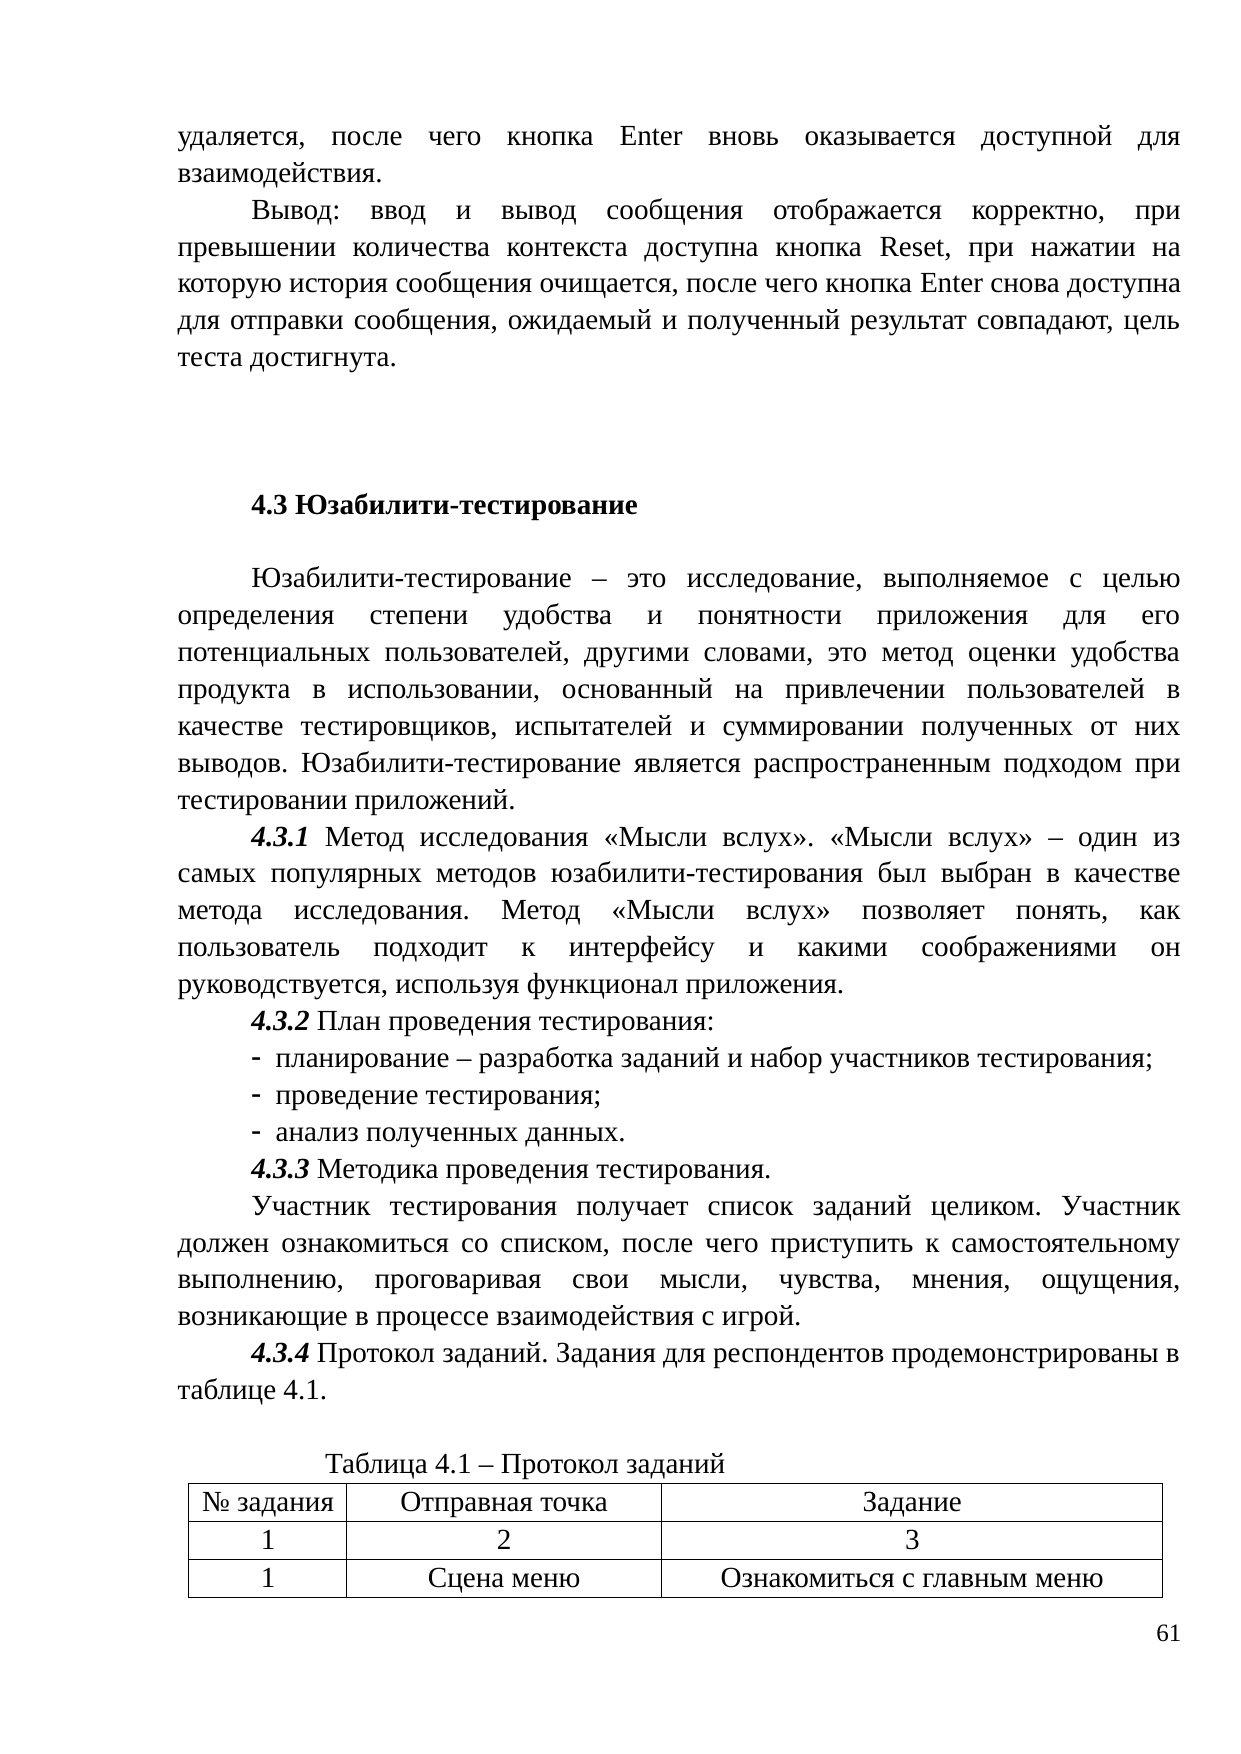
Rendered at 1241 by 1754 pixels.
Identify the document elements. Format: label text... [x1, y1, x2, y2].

table_header № задания [189, 1484, 346, 1521]
table_cell Сцена меню [347, 1560, 661, 1597]
text Юзабилити-тестирование – это исследование, выполняемое с целью определения степени удобства и понятности приложения для его потенциальных пользователей, другими словами, это метод оценки удобства продукта в использовании, основанный на привлечении пользователей в качестве тестировщиков, испытателей и суммировании полученных от них выводов. Юзабилити-тестирование является распространенным подходом при тестировании приложений. [177, 561, 1181, 815]
table_header Отправная точка [347, 1484, 661, 1521]
list планирование – разработка заданий и набор участников тестирования; [177, 1040, 1181, 1074]
text Таблица 4.1 – Протокол заданий [177, 1446, 1181, 1479]
text 4.3 Юзабилити-тестирование [177, 487, 1181, 520]
text 4.3.2 План проведения тестирования: [177, 1003, 1181, 1037]
text 4.3.1 Метод исследования «Мысли вслух». «Мысли вслух» – один из самых популярных методов юзабилити-тестирования был выбран в качестве метода исследования. Метод «Мысли вслух» позволяет понять, как пользователь подходит к интерфейсу и какими соображениями он руководствуется, используя функционал приложения. [177, 819, 1181, 1000]
table_cell 1 [189, 1522, 346, 1559]
table_cell Ознакомиться с главным меню [662, 1560, 1162, 1597]
text 4.3.4 Протокол заданий. Задания для респондентов продемонстрированы в таблице 4.1. [177, 1335, 1181, 1406]
list проведение тестирования; [177, 1077, 1181, 1111]
text Участник тестирования получает список заданий целиком. Участник должен ознакомиться со списком, после чего приступить к самостоятельному выполнению, проговаривая свои мысли, чувства, мнения, ощущения, возникающие в процессе взаимодействия с игрой. [177, 1188, 1181, 1332]
text Вывод: ввод и вывод сообщения отображается корректно, при превышении количества контекста доступна кнопка Reset, при нажатии на которую история сообщения очищается, после чего кнопка Enter снова доступна для отправки сообщения, ожидаемый и полученный результат совпадают, цель теста достигнута. [177, 192, 1181, 373]
table_header Задание [662, 1484, 1162, 1521]
table_cell 1 [189, 1560, 346, 1597]
list анализ полученных данных. [177, 1114, 1181, 1148]
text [177, 118, 1181, 188]
text 4.3.3 Методика проведения тестирования. [177, 1151, 1181, 1184]
table_cell 2 [347, 1522, 661, 1559]
table_cell 3 [662, 1522, 1162, 1559]
